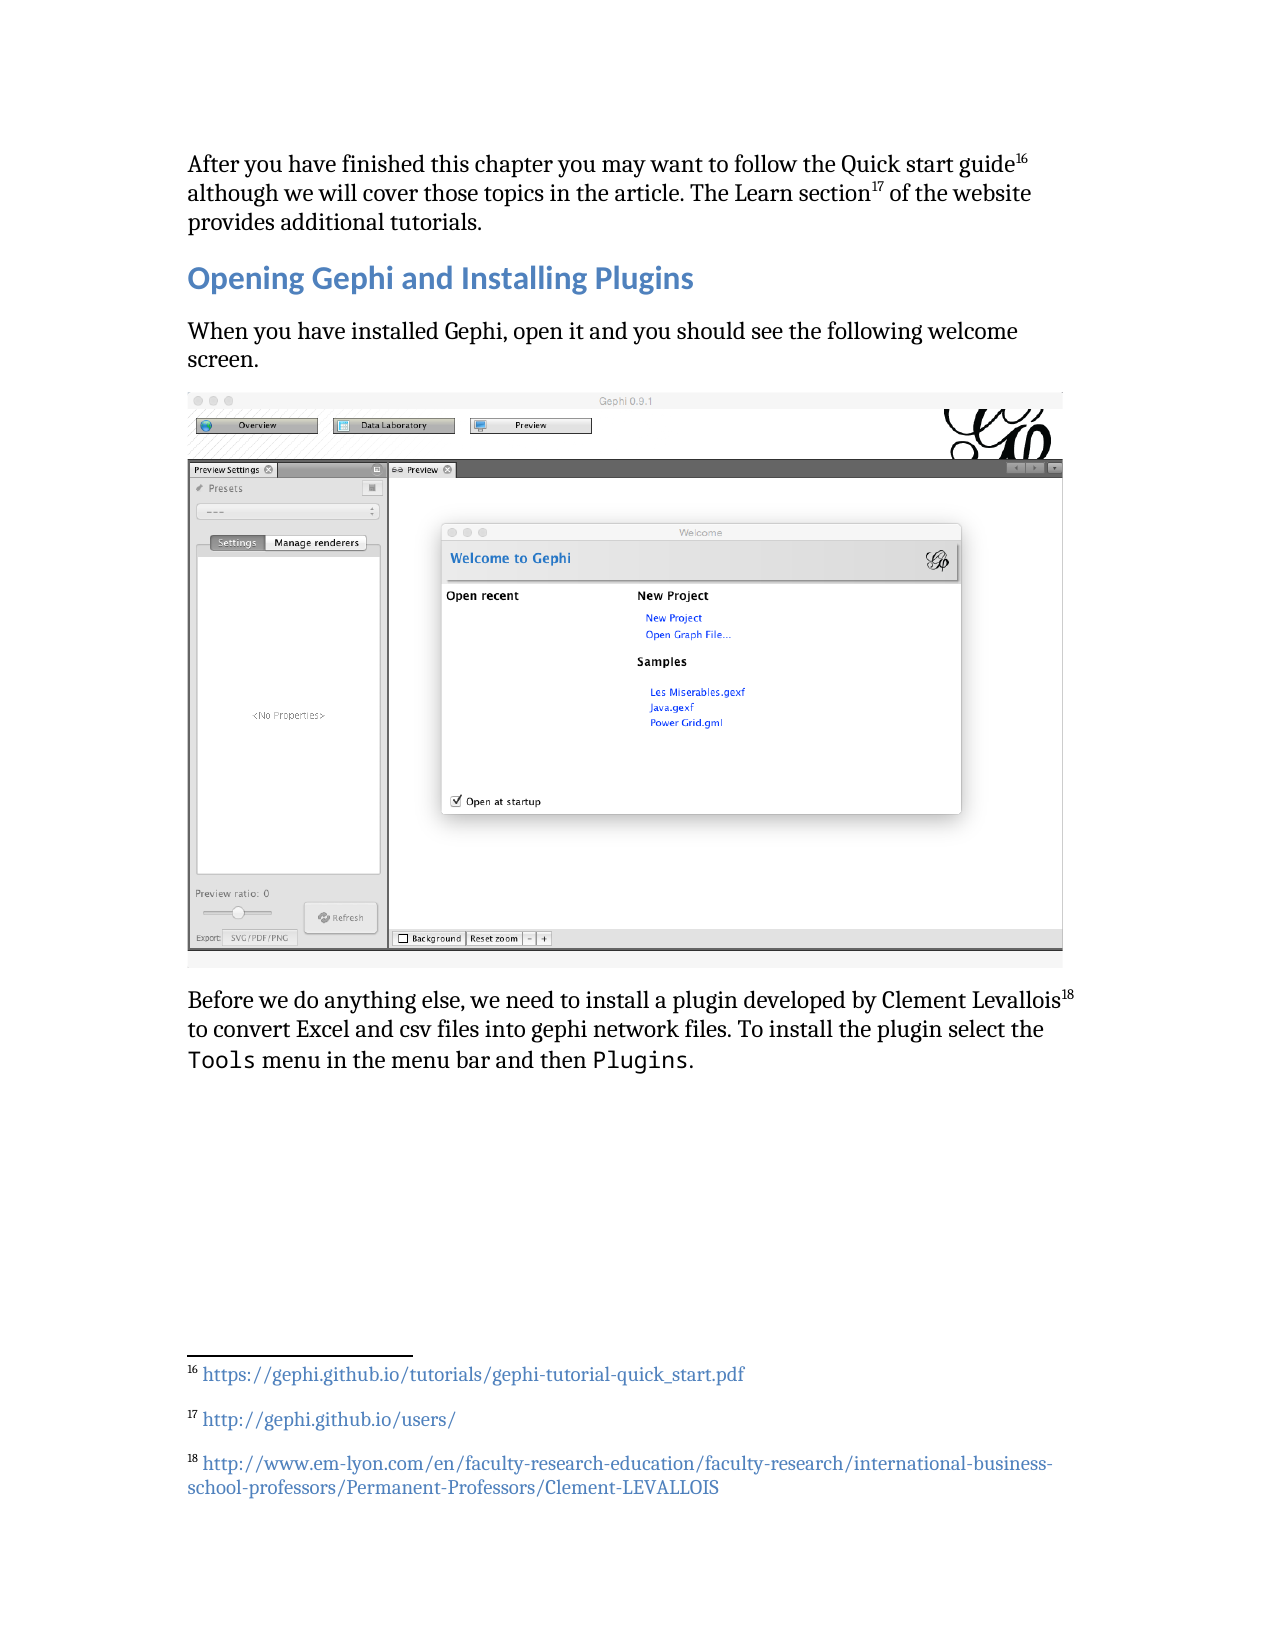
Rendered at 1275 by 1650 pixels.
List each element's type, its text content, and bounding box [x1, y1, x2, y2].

picture [187, 392, 1063, 968]
text Before we do anything else, we need to install a plugin developed by Clement Levallois to convert Excel and csv files into gephi network files. To install the plugin select the Tools menu in the menu bar and then Plugins. [187, 986, 1087, 1075]
subtitle Opening Gephi and Installing Plugins [187, 257, 1087, 298]
text When you have installed Gephi, open it and you should see the following welcome screen. [187, 317, 1087, 374]
text After you have finished this chapter you may want to follow the Quick start guide although we will cover those topics in the article. The Learn section of the website provides additional tutorials. [187, 150, 1087, 236]
